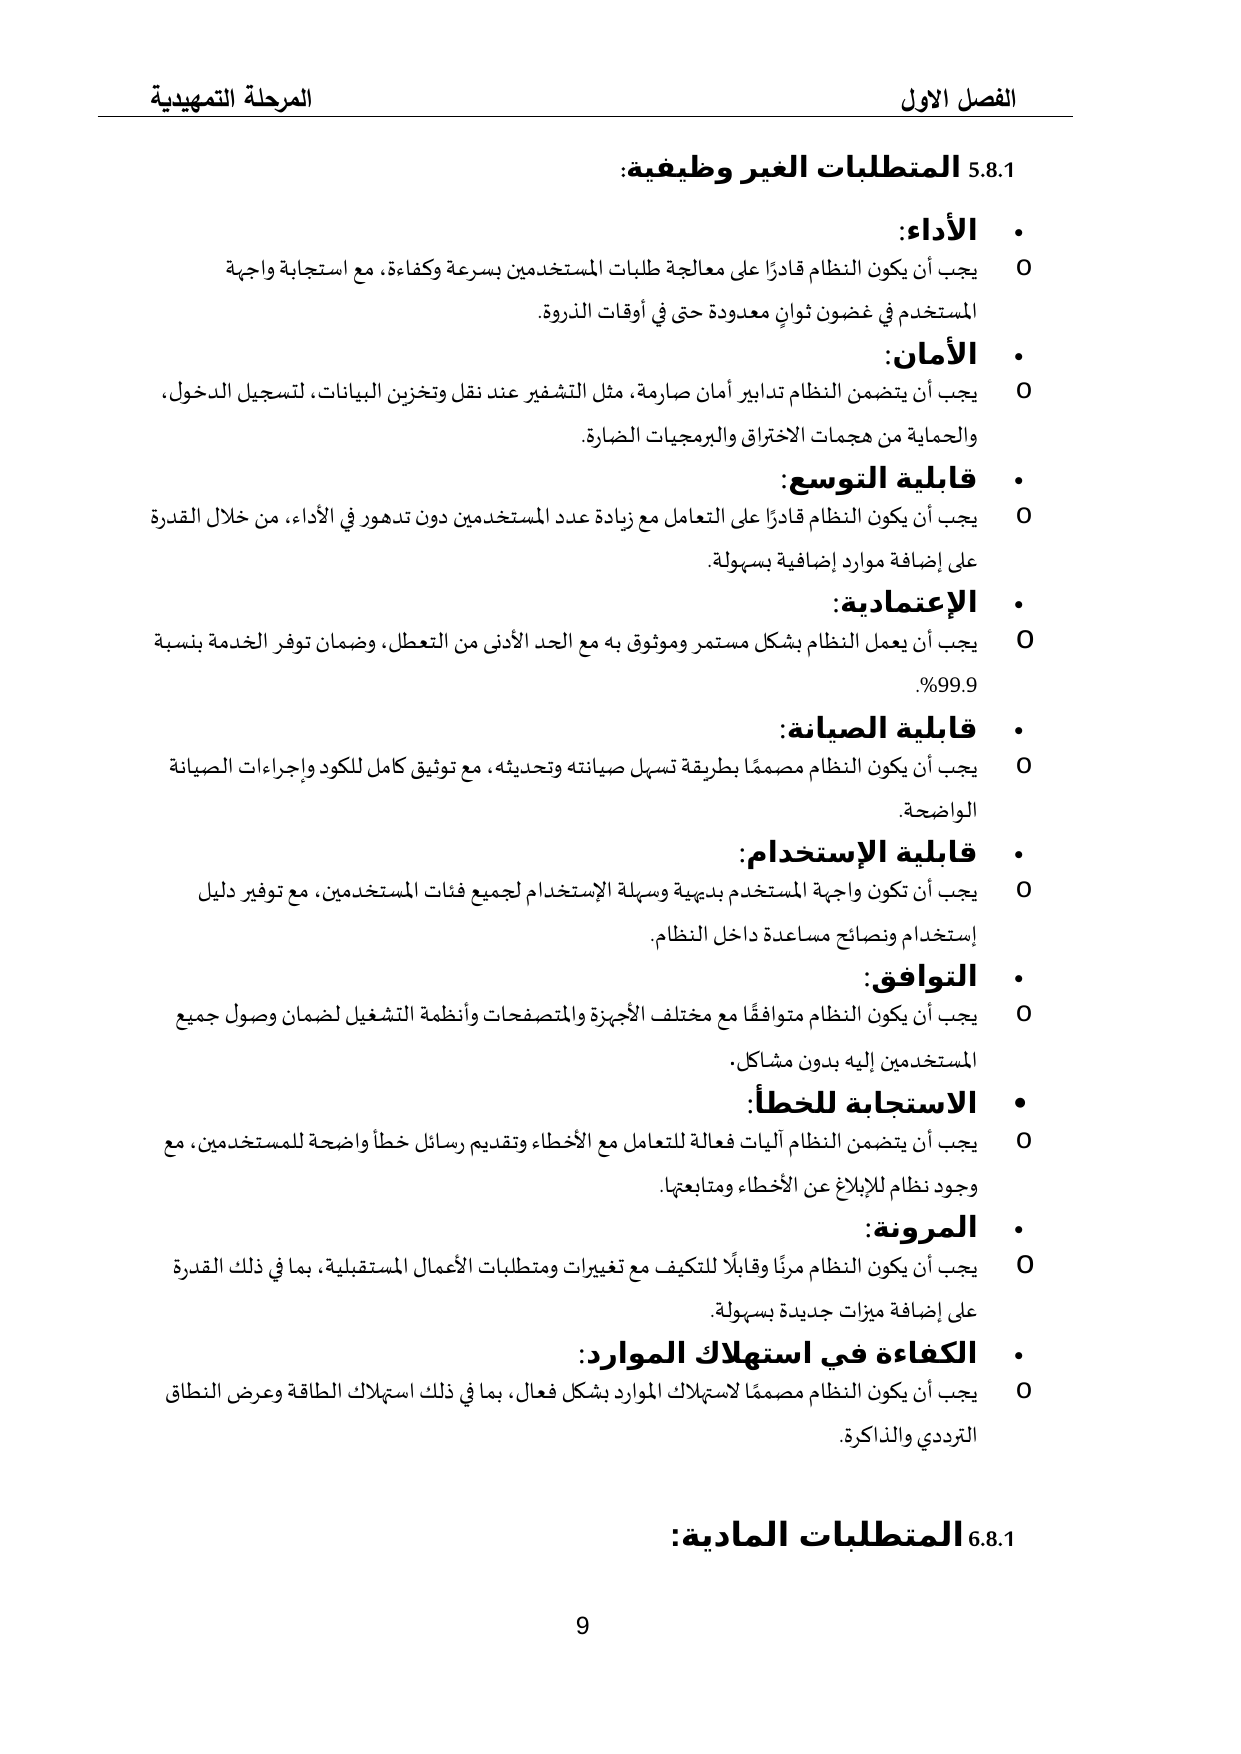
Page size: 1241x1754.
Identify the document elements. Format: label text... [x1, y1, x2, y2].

list قابلية الإستخدام: [150, 835, 1015, 869]
list يجب أن يكون النظام مصممًا لاستهلاك الموارد بشكل فعال، بما في ذلك استهلاك الطاقة وعرض النطاق الترددي والذاكرة. [150, 1372, 1015, 1457]
list الكفاءة في استهلاك الموارد: [150, 1336, 1015, 1369]
list يجب أن تكون واجهة المستخدم بديهية وسهلة الإستخدام لجميع فئات المستخدمين، مع توفير دليل إستخدام ونصائح مساعدة داخل النظام. [150, 871, 1015, 956]
list يجب أن يتضمن النظام آليات فعالة للتعامل مع الأخطاء وتقديم رسائل خطأ واضحة للمستخدمين، مع وجود نظام للإبلاغ عن الأخطاء ومتابعتها. [150, 1122, 1015, 1207]
list يجب أن يكون النظام قادرًا على التعامل مع زيادة عدد المستخدمين دون تدهور في الأداء، من خلال القدرة على إضافة موارد إضافية بسهولة. [150, 497, 1015, 582]
list الإعتمادية: [150, 585, 1015, 619]
list يجب أن يتضمن النظام تدابير أمان صارمة، مثل التشفير عند نقل وتخزين البيانات، لتسجيل الدخول، والحماية من هجمات الاختراق والبرمجيات الضارة. [150, 373, 1015, 458]
list المرونة: [150, 1210, 1015, 1244]
list يجب أن يعمل النظام بشكل مستمر وموثوق به مع الحد الأدنى من التعطل، وضمان توفر الخدمة بنسبة 99.9%. [150, 621, 1015, 708]
list يجب أن يكون النظام قادرًا على معالجة طلبات المستخدمين بسرعة وكفاءة، مع استجابة واجهة المستخدم في غضون ثوانٍ معدودة حتى في أوقات الذروة. [150, 249, 1015, 334]
list الأداء: [150, 213, 1015, 246]
list يجب أن يكون النظام متوافقًا مع مختلف الأجهزة والمتصفحات وأنظمة التشغيل لضمان وصول جميع المستخدمين إليه بدون مشاكل. [150, 995, 1015, 1082]
list يجب أن يكون النظام مصممًا بطريقة تسهل صيانته وتحديثه، مع توثيق كامل للكود وإجراءات الصيانة الواضحة. [150, 747, 1015, 832]
list يجب أن يكون النظام مرنًا وقابلًا للتكيف مع تغييرات ومتطلبات الأعمال المستقبلية، بما في ذلك القدرة على إضافة ميزات جديدة بسهولة. [150, 1246, 1015, 1333]
text 6.8.1 المتطلبات المادية: [150, 1515, 1015, 1561]
list الاستجابة للخطأ: [150, 1086, 1015, 1119]
text 5.8.1 المتطلبات الغير وظيفية: [150, 150, 1015, 193]
list الأمان: [150, 337, 1015, 371]
list قابلية الصيانة: [150, 711, 1015, 744]
list التوافق: [150, 959, 1015, 993]
list قابلية التوسع: [150, 461, 1015, 494]
